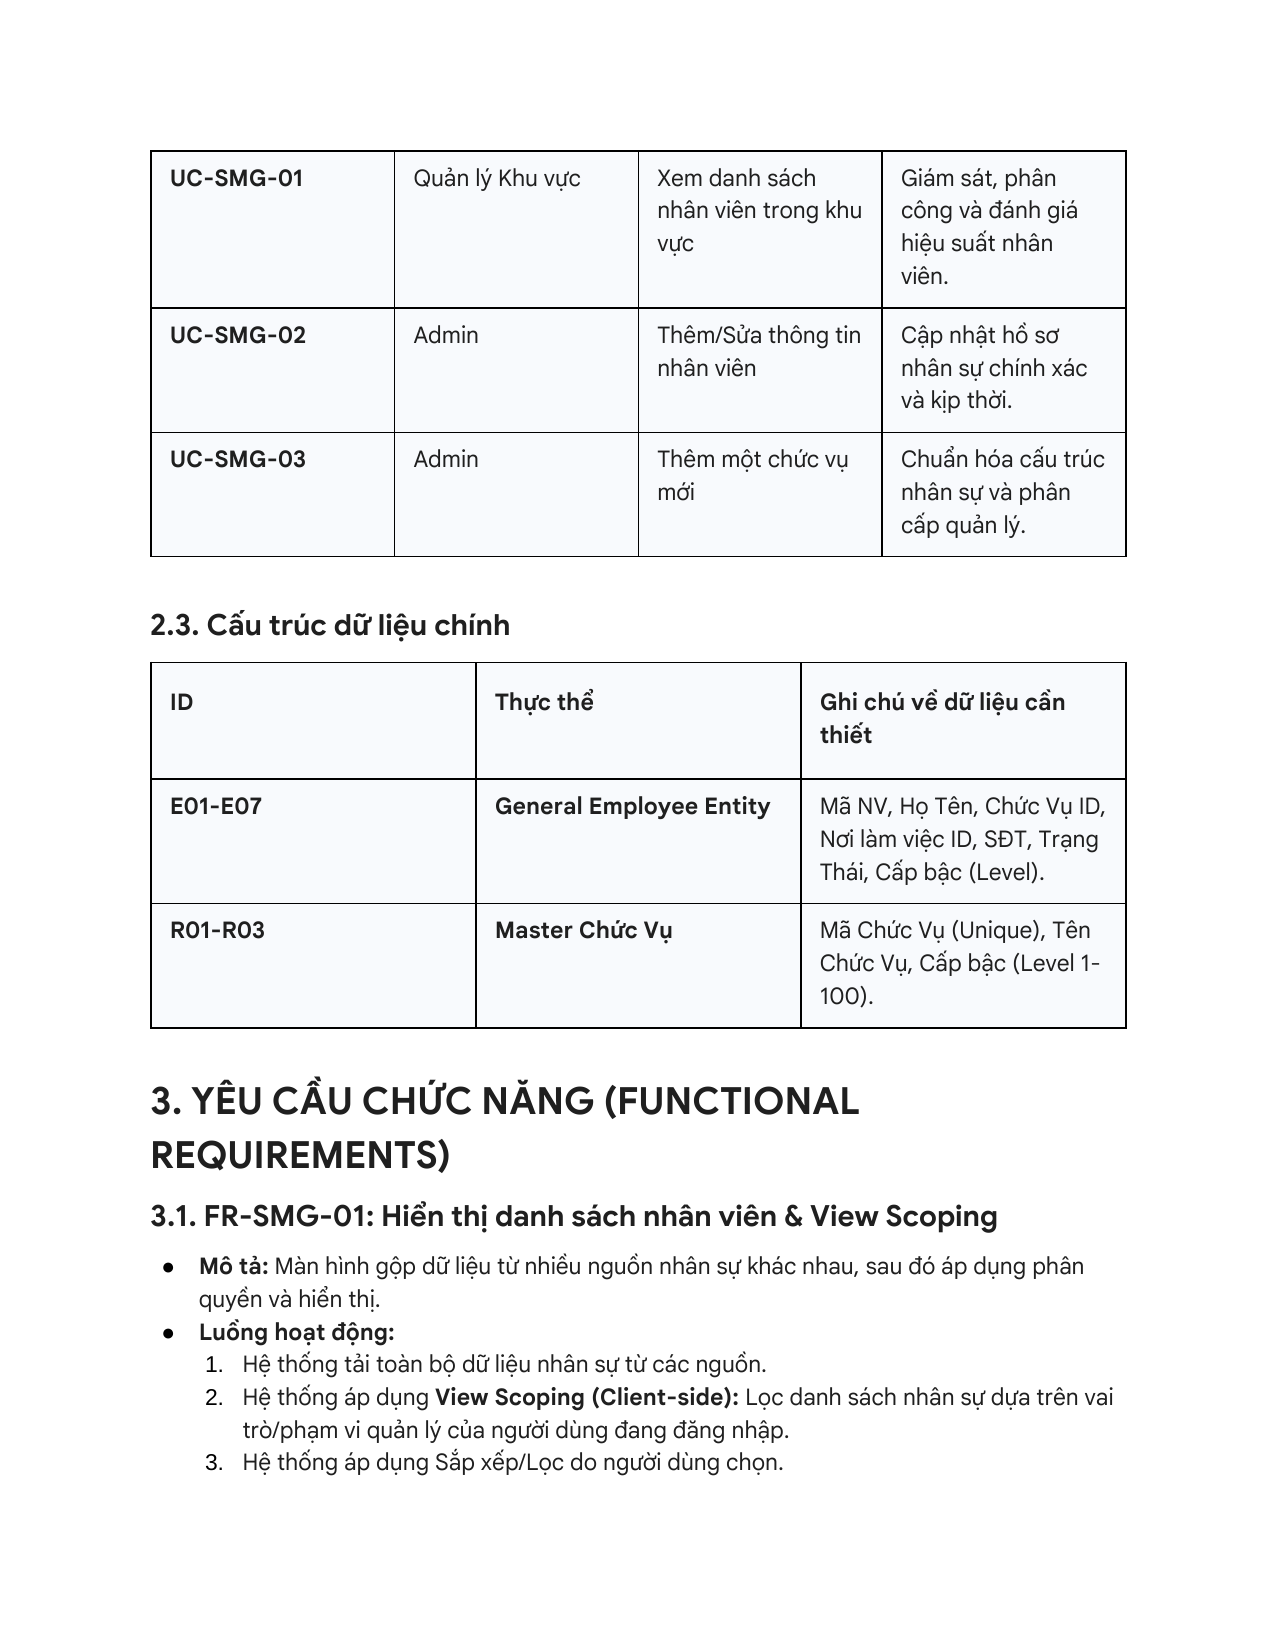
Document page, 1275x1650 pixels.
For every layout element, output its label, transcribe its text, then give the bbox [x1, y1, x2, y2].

table_cell E01-E07 [152, 780, 475, 903]
table_cell Mã Chức Vụ (Unique), Tên Chức Vụ, Cấp bậc (Level 1-100). [802, 904, 1125, 1027]
table_cell Thêm một chức vụ mới [639, 433, 881, 556]
table_cell Master Chức Vụ [477, 904, 800, 1027]
table_cell Admin [395, 309, 638, 431]
table_cell UC-SMG-02 [152, 309, 394, 431]
table_cell Thêm/Sửa thông tin nhân viên [639, 309, 881, 431]
list Mô tả: Màn hình gộp dữ liệu từ nhiều nguồn nhân sự khác nhau, sau đó áp dụng phân quyền và hiển thị. [161, 1252, 1125, 1314]
subtitle 2.3. Cấu trúc dữ liệu chính [150, 607, 1125, 644]
table_cell General Employee Entity [477, 780, 800, 903]
table_cell Chuẩn hóa cấu trúc nhân sự và phân cấp quản lý. [883, 433, 1125, 556]
subtitle 3. YÊU CẦU CHỨC NĂNG (FUNCTIONAL REQUIREMENTS) [150, 1078, 1125, 1179]
table_header Thực thể [477, 663, 800, 778]
list Luồng hoạt động: [161, 1318, 1125, 1346]
subtitle 3.1. FR-SMG-01: Hiển thị danh sách nhân viên & View Scoping [150, 1198, 1125, 1235]
list Hệ thống tải toàn bộ dữ liệu nhân sự từ các nguồn. [205, 1350, 1125, 1379]
table_cell Mã NV, Họ Tên, Chức Vụ ID, Nơi làm việc ID, SĐT, Trạng Thái, Cấp bậc (Level). [802, 780, 1125, 903]
table_cell UC-SMG-01 [152, 152, 394, 307]
table_cell Admin [395, 433, 638, 556]
list Hệ thống áp dụng Sắp xếp/Lọc do người dùng chọn. [205, 1448, 1125, 1477]
table_cell Xem danh sách nhân viên trong khu vực [639, 152, 881, 307]
table_cell Quản lý Khu vực [395, 152, 638, 307]
list Hệ thống áp dụng View Scoping (Client-side): Lọc danh sách nhân sự dựa trên vai trò/phạm vi quản lý của người dùng đang đăng nhập. [205, 1383, 1125, 1444]
table_cell Giám sát, phân công và đánh giá hiệu suất nhân viên. [883, 152, 1125, 307]
table_cell Cập nhật hồ sơ nhân sự chính xác và kịp thời. [883, 309, 1125, 431]
table_header ID [152, 663, 475, 778]
table_cell R01-R03 [152, 904, 475, 1027]
table_header Ghi chú về dữ liệu cần thiết [802, 663, 1125, 778]
table_cell UC-SMG-03 [152, 433, 394, 556]
